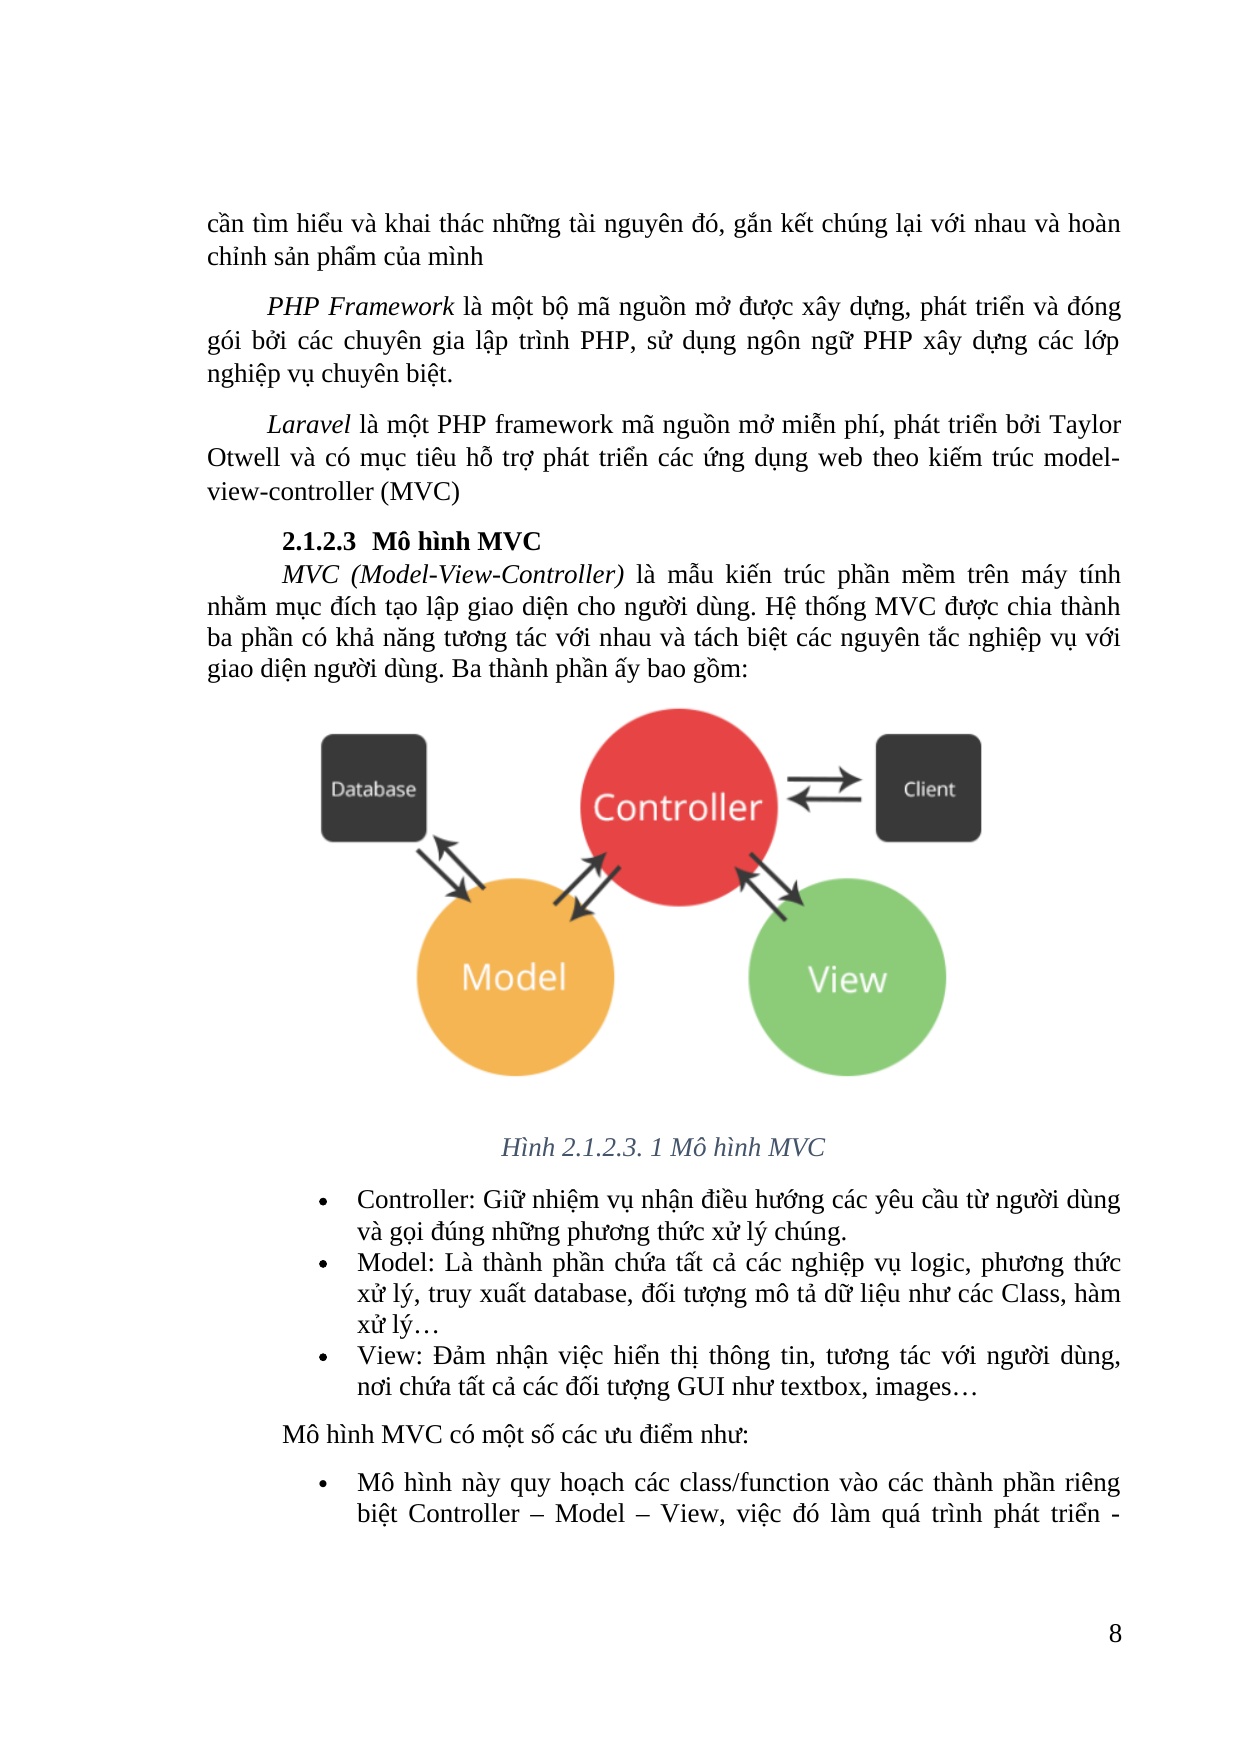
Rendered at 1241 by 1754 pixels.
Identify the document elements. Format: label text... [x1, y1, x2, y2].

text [207, 207, 1122, 271]
list View: Đảm nhận việc hiển thị thông tin, tương tác với người dùng, nơi chứa tất cả các đối tượng GUI như textbox, images… [319, 1339, 1122, 1402]
picture [281, 700, 1024, 1115]
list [319, 1466, 1122, 1528]
text Mô hình MVC có một số các ưu điểm như: [282, 1418, 1122, 1449]
text MVC (Model-View-Controller) là mẫu kiến trúc phần mềm trên máy tính nhằm mục đích tạo lập giao diện cho người dùng. Hệ thống MVC được chia thành ba phần có khả năng tương tác với nhau và tách biệt các nguyên tắc nghiệp vụ với giao diện người dùng. Ba thành phần ấy bao gồm: [207, 559, 1122, 683]
list Controller: Giữ nhiệm vụ nhận điều hướng các yêu cầu từ người dùng và gọi đúng những phương thức xử lý chúng. [319, 1183, 1122, 1246]
text Hình 2.1.2.3. 1 Mô hình MVC [207, 1132, 1122, 1163]
text Laravel là một PHP framework mã nguồn mở miễn phí, phát triển bởi Taylor Otwell và có mục tiêu hỗ trợ phát triển các ứng dụng web theo kiếm trúc model-view-controller (MVC) [207, 408, 1122, 506]
text PHP Framework là một bộ mã nguồn mở được xây dựng, phát triển và đóng gói bởi các chuyên gia lập trình PHP, sử dụng ngôn ngữ PHP xây dựng các lớp nghiệp vụ chuyên biệt. [207, 291, 1122, 389]
list Model: Là thành phần chứa tất cả các nghiệp vụ logic, phương thức xử lý, truy xuất database, đối tượng mô tả dữ liệu như các Class, hàm xử lý… [319, 1246, 1122, 1339]
subtitle Mô hình MVC [282, 525, 1122, 556]
